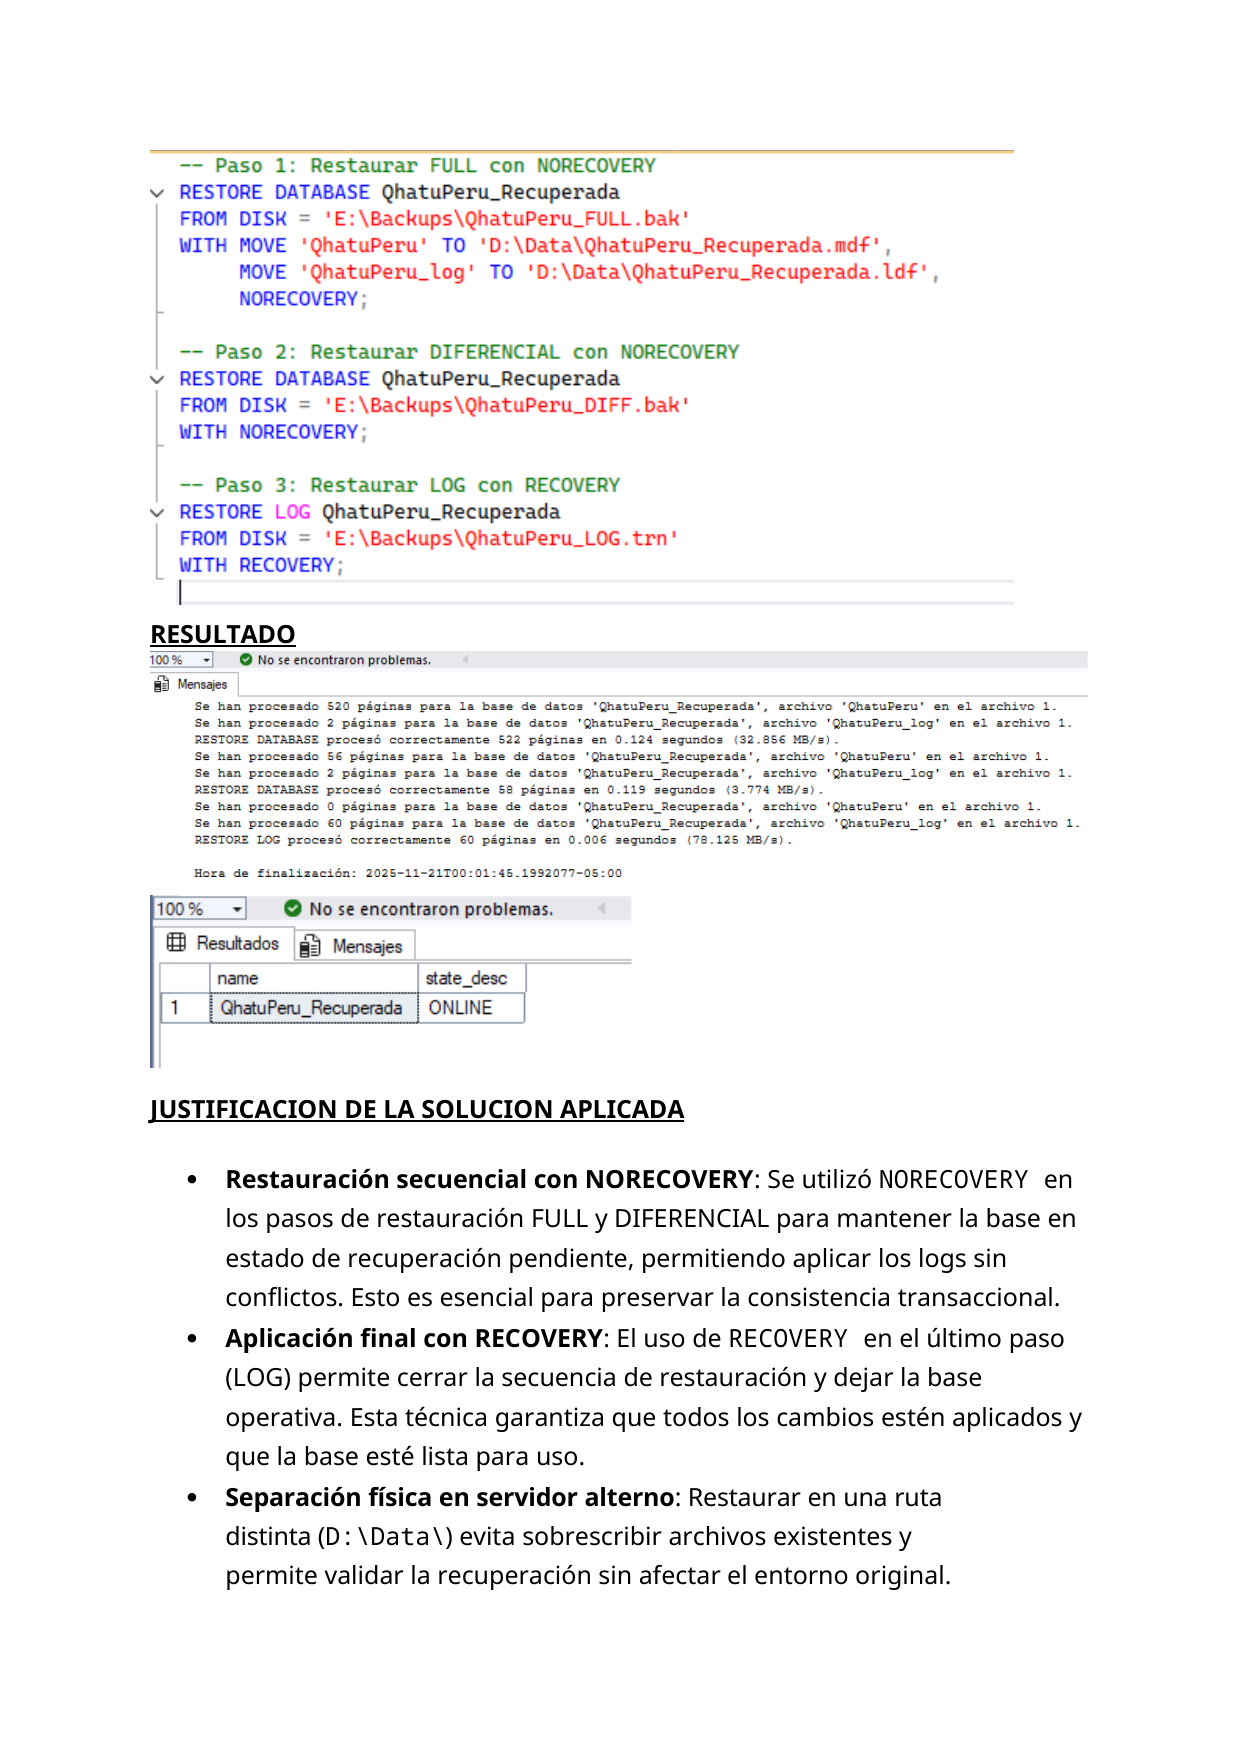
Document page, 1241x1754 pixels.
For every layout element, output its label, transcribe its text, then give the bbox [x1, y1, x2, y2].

text RESULTADO [150, 616, 1093, 650]
list Separación física en servidor alterno: Restaurar en una ruta distinta (D:\Data\) evita sobrescribir archivos existentes y permite validar la recuperación sin afectar el entorno original. [188, 1479, 973, 1592]
list Restauración secuencial con NORECOVERY: Se utilizó NORECOVERY en los pasos de restauración FULL y DIFERENCIAL para mantener la base en estado de recuperación pendiente, permitiendo aplicar los logs sin conflictos. Esto es esencial para preservar la consistencia transaccional. [188, 1162, 1086, 1313]
picture [150, 651, 1088, 877]
list Aplicación final con RECOVERY: El uso de RECOVERY en el último paso (LOG) permite cerrar la secuencia de restauración y dejar la base operativa. Esta técnica garantiza que todos los cambios estén aplicados y que la base esté lista para uso. [188, 1320, 1083, 1473]
picture [150, 150, 1014, 605]
picture [150, 895, 632, 1068]
text JUSTIFICACION DE LA SOLUCION APLICADA [150, 1091, 1093, 1126]
